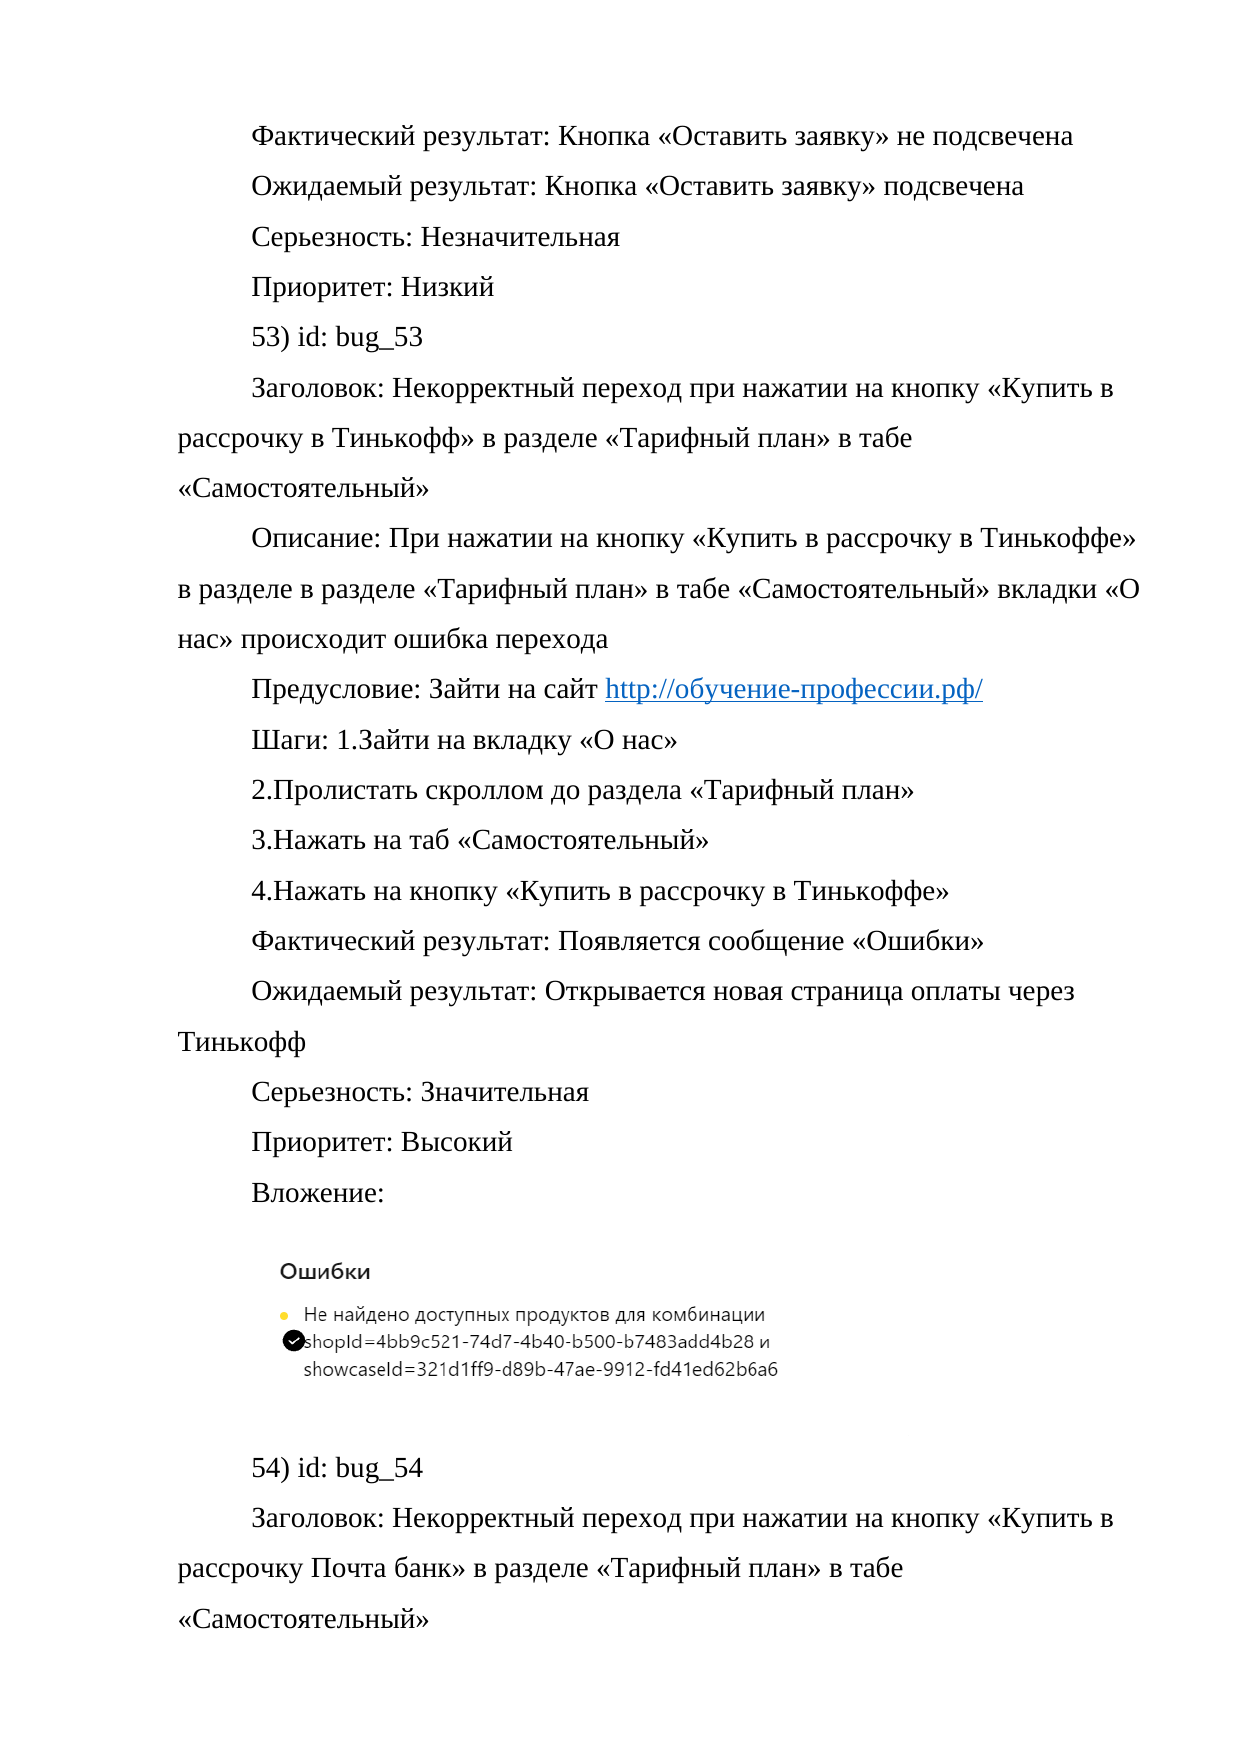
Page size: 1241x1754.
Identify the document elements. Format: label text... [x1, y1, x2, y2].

text Серьезность: Значительная [177, 1074, 1152, 1108]
text Фактический результат: Появляется сообщение «Ошибки» [177, 923, 1152, 957]
text Описание: При нажатии на кнопку «Купить в рассрочку в Тинькоффе» в разделе в разделе «Тарифный план» в табе «Самостоятельный» вкладки «О нас» происходит ошибка перехода [177, 521, 1152, 655]
text Приоритет: Высокий [177, 1124, 1152, 1158]
text Фактический результат: Кнопка «Оставить заявку» не подсвечена [177, 118, 1152, 152]
text 4.Нажать на кнопку «Купить в рассрочку в Тинькоффе» [177, 873, 1152, 906]
text 3.Нажать на таб «Самостоятельный» [177, 822, 1152, 856]
text Предусловие: Зайти на сайт http://обучение-профессии.рф/ [177, 672, 1152, 705]
text 54) id: bug_54 [177, 1450, 1152, 1483]
text Ожидаемый результат: Открывается новая страница оплаты через Тинькофф [177, 973, 1152, 1057]
text 53) id: bug_53 [177, 319, 1152, 353]
text Ожидаемый результат: Кнопка «Оставить заявку» подсвечена [177, 168, 1152, 202]
text Серьезность: Незначительная [177, 219, 1152, 252]
text Вложение: [177, 1175, 1152, 1208]
text Шаги: 1.Зайти на вкладку «О нас» [177, 722, 1152, 755]
picture [251, 1225, 909, 1436]
text Приоритет: Низкий [177, 269, 1152, 303]
text Заголовок: Некорректный переход при нажатии на кнопку «Купить в рассрочку Почта банк» в разделе «Тарифный план» в табе «Самостоятельный» [177, 1500, 1152, 1634]
text Заголовок: Некорректный переход при нажатии на кнопку «Купить в рассрочку в Тинькофф» в разделе «Тарифный план» в табе «Самостоятельный» [177, 370, 1152, 504]
text 2.Пролистать скроллом до раздела «Тарифный план» [177, 772, 1152, 806]
